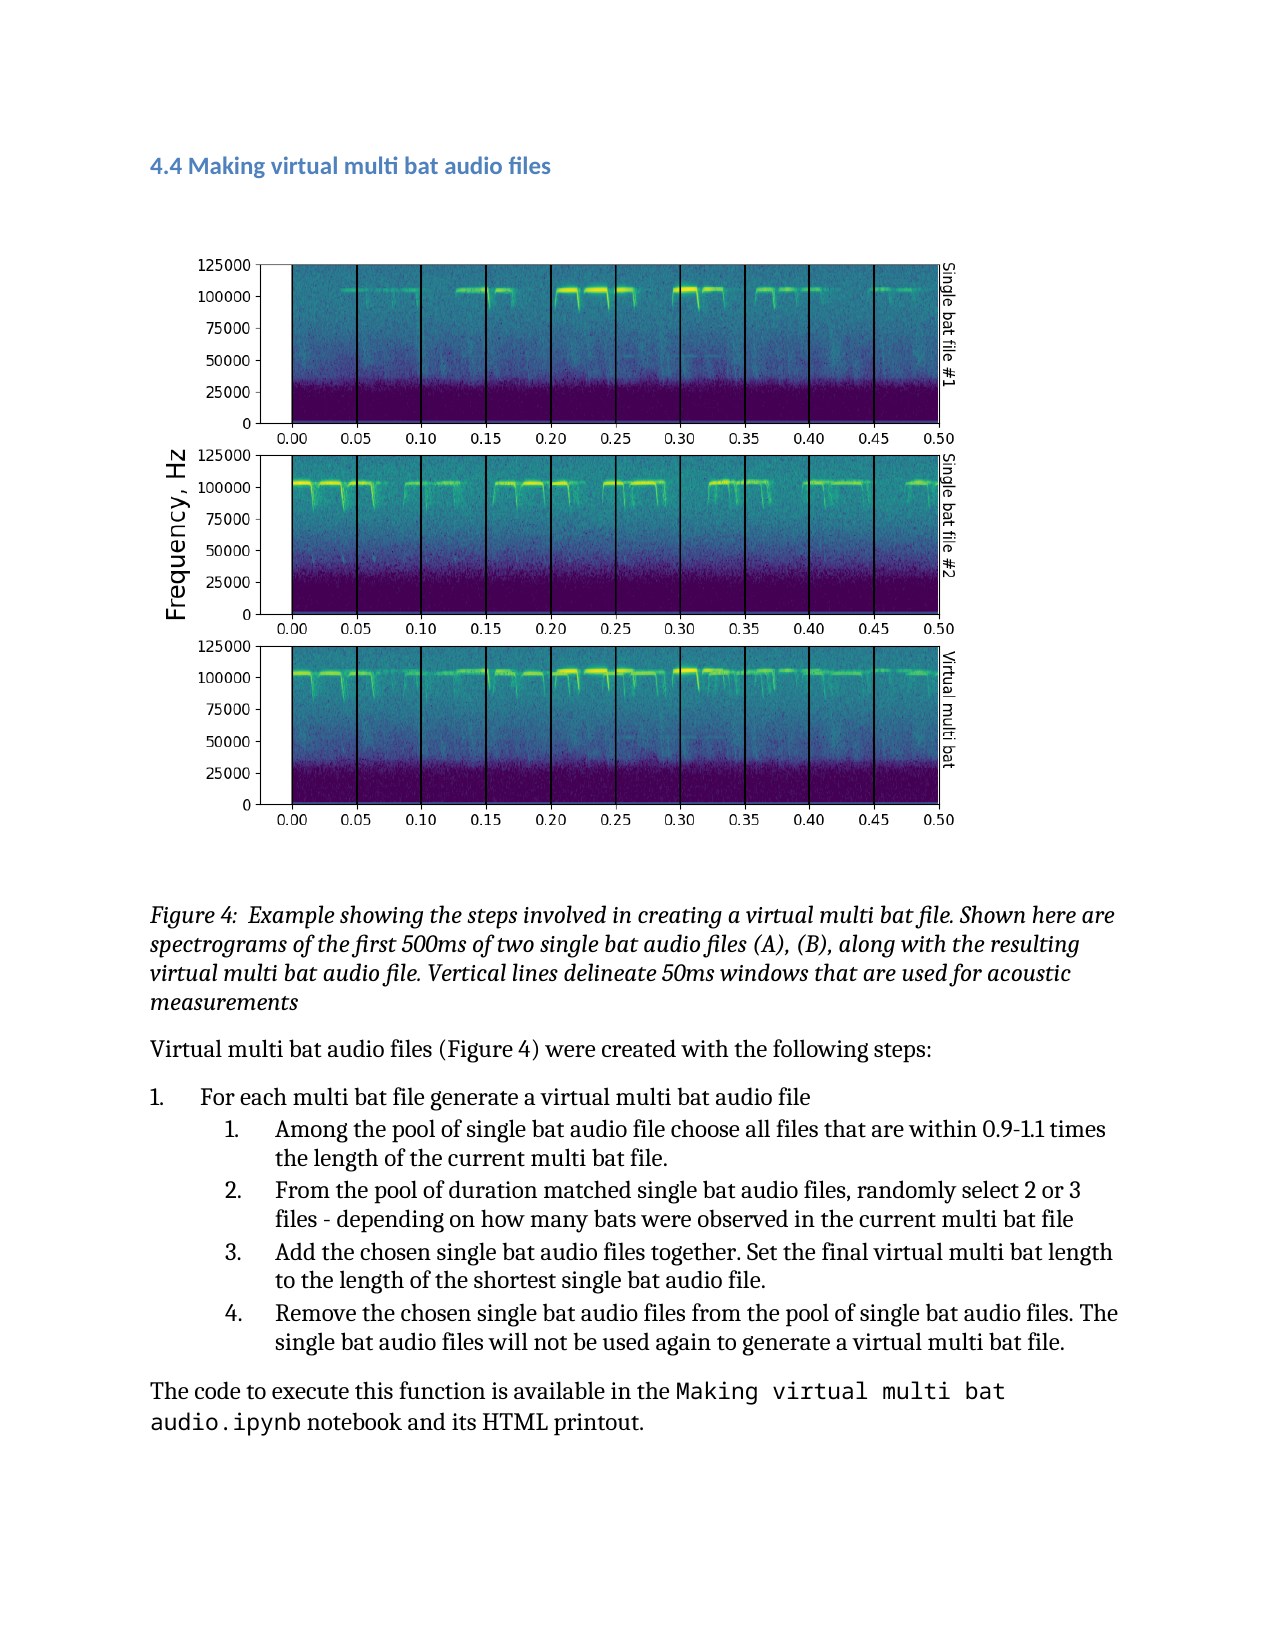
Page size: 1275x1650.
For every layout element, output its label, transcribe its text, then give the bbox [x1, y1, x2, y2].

text Virtual multi bat audio files (Figure 4) were created with the following steps: [150, 1035, 1125, 1064]
picture [150, 180, 1025, 881]
list Among the pool of single bat audio file choose all files that are within 0.9-1.1 times the length of the current multi bat file. [225, 1115, 1125, 1173]
list Remove the chosen single bat audio files from the pool of single bat audio files. The single bat audio files will not be used again to generate a virtual multi bat file. [225, 1299, 1125, 1356]
list For each multi bat file generate a virtual multi bat audio file [150, 1083, 1125, 1111]
subtitle 4.4 Making virtual multi bat audio files [150, 150, 1125, 181]
list From the pool of duration matched single bat audio files, randomly select 2 or 3 files - depending on how many bats were observed in the current multi bat file [225, 1176, 1125, 1234]
text Figure 4: Example showing the steps involved in creating a virtual multi bat file. Shown here are spectrograms of the first 500ms of two single bat audio files (A), (B), along with the resulting virtual multi bat audio file. Vertical lines delineate 50ms windows that are used for acoustic measurements [150, 901, 1125, 1016]
text The code to execute this function is available in the Making virtual multi bat audio.ipynb notebook and its HTML printout. [150, 1375, 1125, 1438]
list Add the chosen single bat audio files together. Set the final virtual multi bat length to the length of the shortest single bat audio file. [225, 1238, 1125, 1295]
